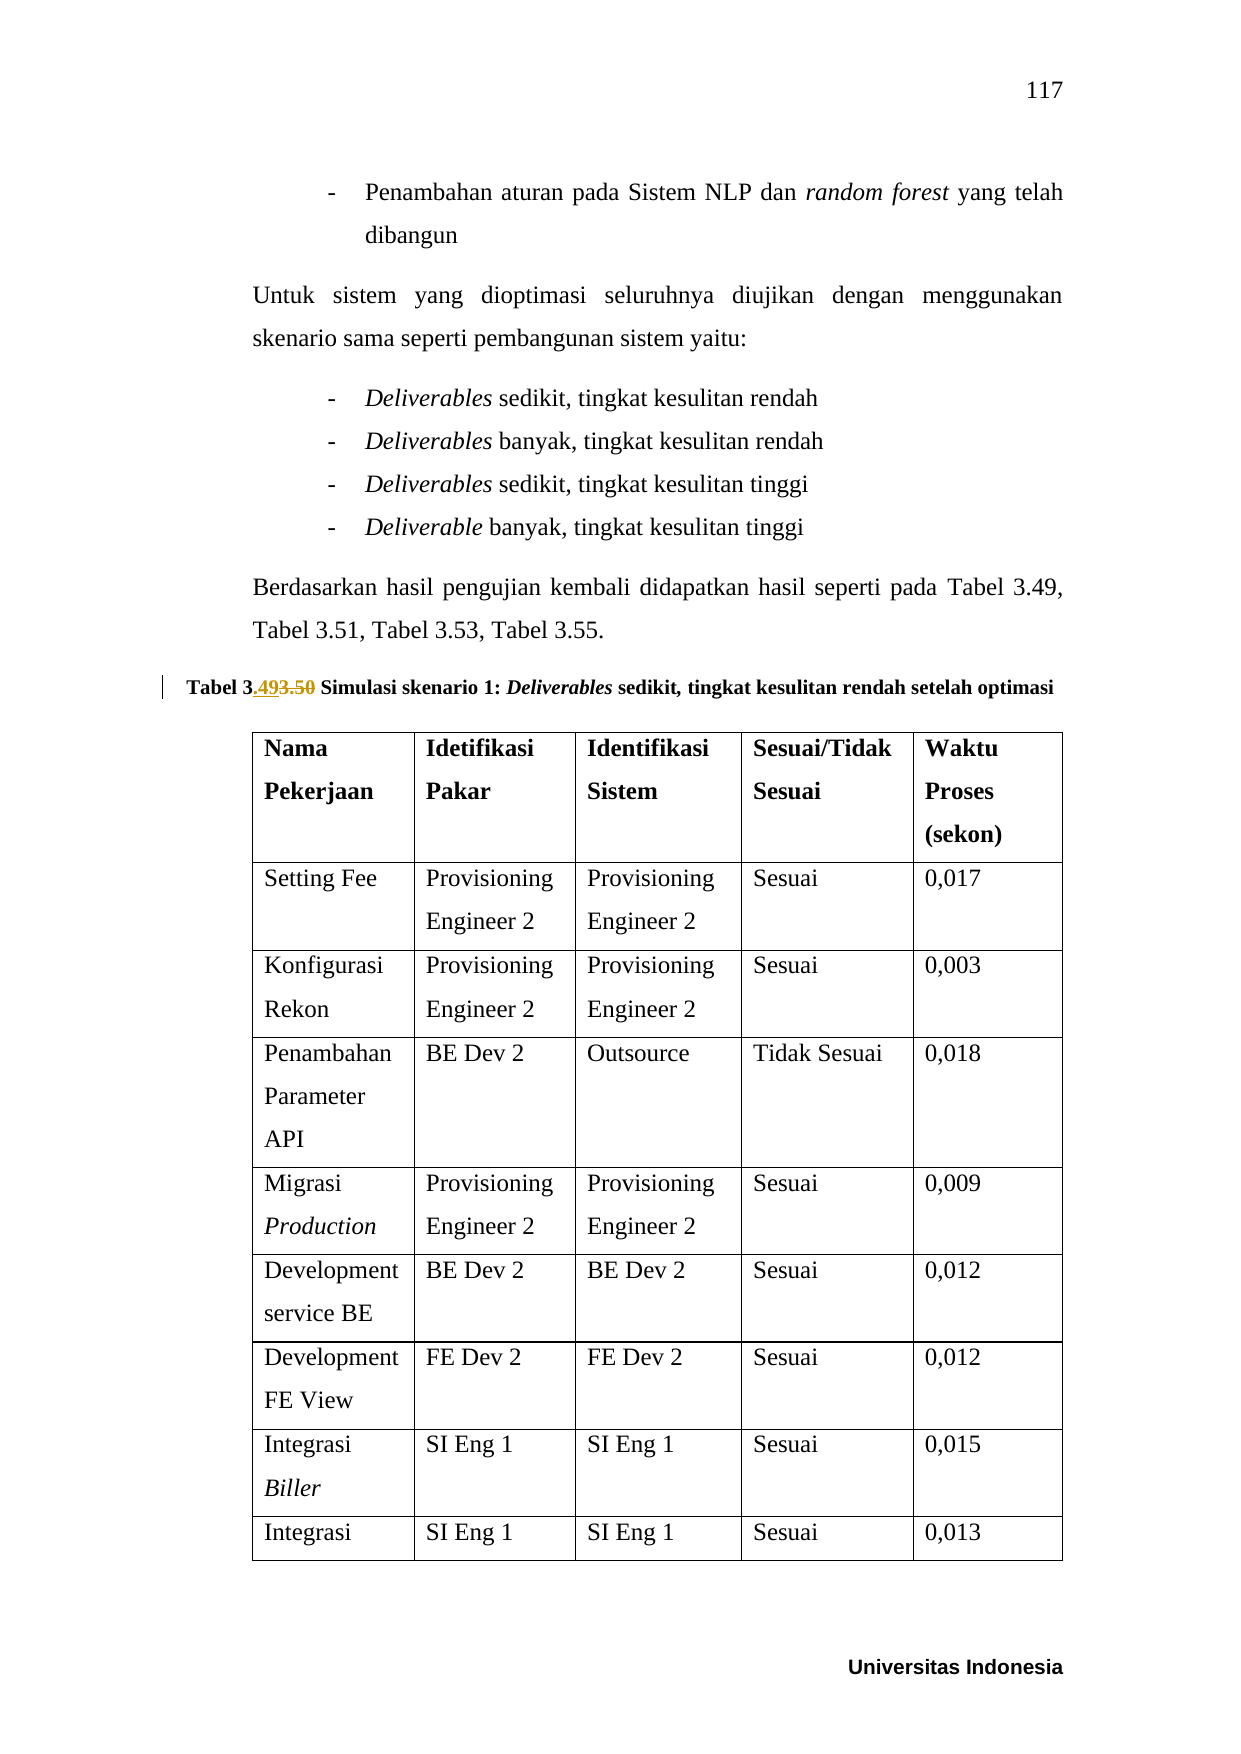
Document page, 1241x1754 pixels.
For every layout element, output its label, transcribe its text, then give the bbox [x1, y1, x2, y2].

table_cell FE Dev 2 [415, 1343, 575, 1428]
table_cell SI Eng 1 [415, 1430, 575, 1516]
table_header Waktu Proses (sekon) [914, 733, 1062, 862]
table_cell SI Eng 1 [415, 1517, 575, 1560]
table_cell Setting Fee [253, 863, 414, 949]
table_cell Sesuai [742, 863, 913, 949]
list Deliverables sedikit, tingkat kesulitan rendah [327, 383, 1063, 412]
table_cell Development FE View [253, 1343, 414, 1428]
table_cell Migrasi Production [253, 1168, 414, 1254]
table_cell Sesuai [742, 1255, 913, 1341]
table_cell Tidak Sesuai [742, 1038, 913, 1167]
table_header Identifikasi Sistem [576, 733, 741, 862]
table_cell Sesuai [742, 1168, 913, 1254]
table_header Nama Pekerjaan [253, 733, 414, 862]
list Deliverable banyak, tingkat kesulitan tinggi [327, 512, 1063, 541]
table_cell Sesuai [742, 1343, 913, 1428]
table_cell Sesuai [742, 1430, 913, 1516]
list Penambahan aturan pada Sistem NLP dan random forest yang telah dibangun [327, 177, 1063, 249]
table_cell Provisioning Engineer 2 [576, 951, 741, 1037]
table_cell SI Eng 1 [576, 1517, 741, 1560]
table_header Idetifikasi Pakar [415, 733, 575, 862]
table_cell 0,009 [914, 1168, 1062, 1254]
table_cell Development service BE [253, 1255, 414, 1341]
table_cell Provisioning Engineer 2 [415, 951, 575, 1037]
list Deliverables banyak, tingkat kesulitan rendah [327, 426, 1063, 455]
table_cell Provisioning Engineer 2 [415, 863, 575, 949]
table_cell SI Eng 1 [576, 1430, 741, 1516]
list Deliverables sedikit, tingkat kesulitan tinggi [327, 469, 1063, 498]
table_cell Provisioning Engineer 2 [576, 1168, 741, 1254]
table_cell 0,015 [914, 1430, 1062, 1516]
table_cell 0,013 [914, 1517, 1062, 1560]
table_cell FE Dev 2 [576, 1343, 741, 1428]
table_header Sesuai/Tidak Sesuai [742, 733, 913, 862]
table_cell BE Dev 2 [415, 1255, 575, 1341]
text Tabel 3 Simulasi skenario 1: Deliverables sedikit, tingkat kesulitan rendah setelah optimasi [177, 675, 1063, 699]
table_cell Integrasi Channel [253, 1517, 414, 1560]
table_cell BE Dev 2 [415, 1038, 575, 1167]
table_cell 0,018 [914, 1038, 1062, 1167]
table_cell Outsource [576, 1038, 741, 1167]
table_cell 0,003 [914, 951, 1062, 1037]
table_cell Penambahan Parameter API [253, 1038, 414, 1167]
table_cell Konfigurasi Rekon [253, 951, 414, 1037]
table_cell 0,012 [914, 1343, 1062, 1428]
table_cell 0,012 [914, 1255, 1062, 1341]
table_cell Provisioning Engineer 2 [415, 1168, 575, 1254]
table_cell BE Dev 2 [576, 1255, 741, 1341]
table_cell 0,017 [914, 863, 1062, 949]
table_cell Sesuai [742, 951, 913, 1037]
table_cell Provisioning Engineer 2 [576, 863, 741, 949]
table_cell Integrasi Biller [253, 1430, 414, 1516]
table_cell Sesuai [742, 1517, 913, 1560]
text Untuk sistem yang dioptimasi seluruhnya diujikan dengan menggunakan skenario sama seperti pembangunan sistem yaitu: [252, 280, 1063, 352]
